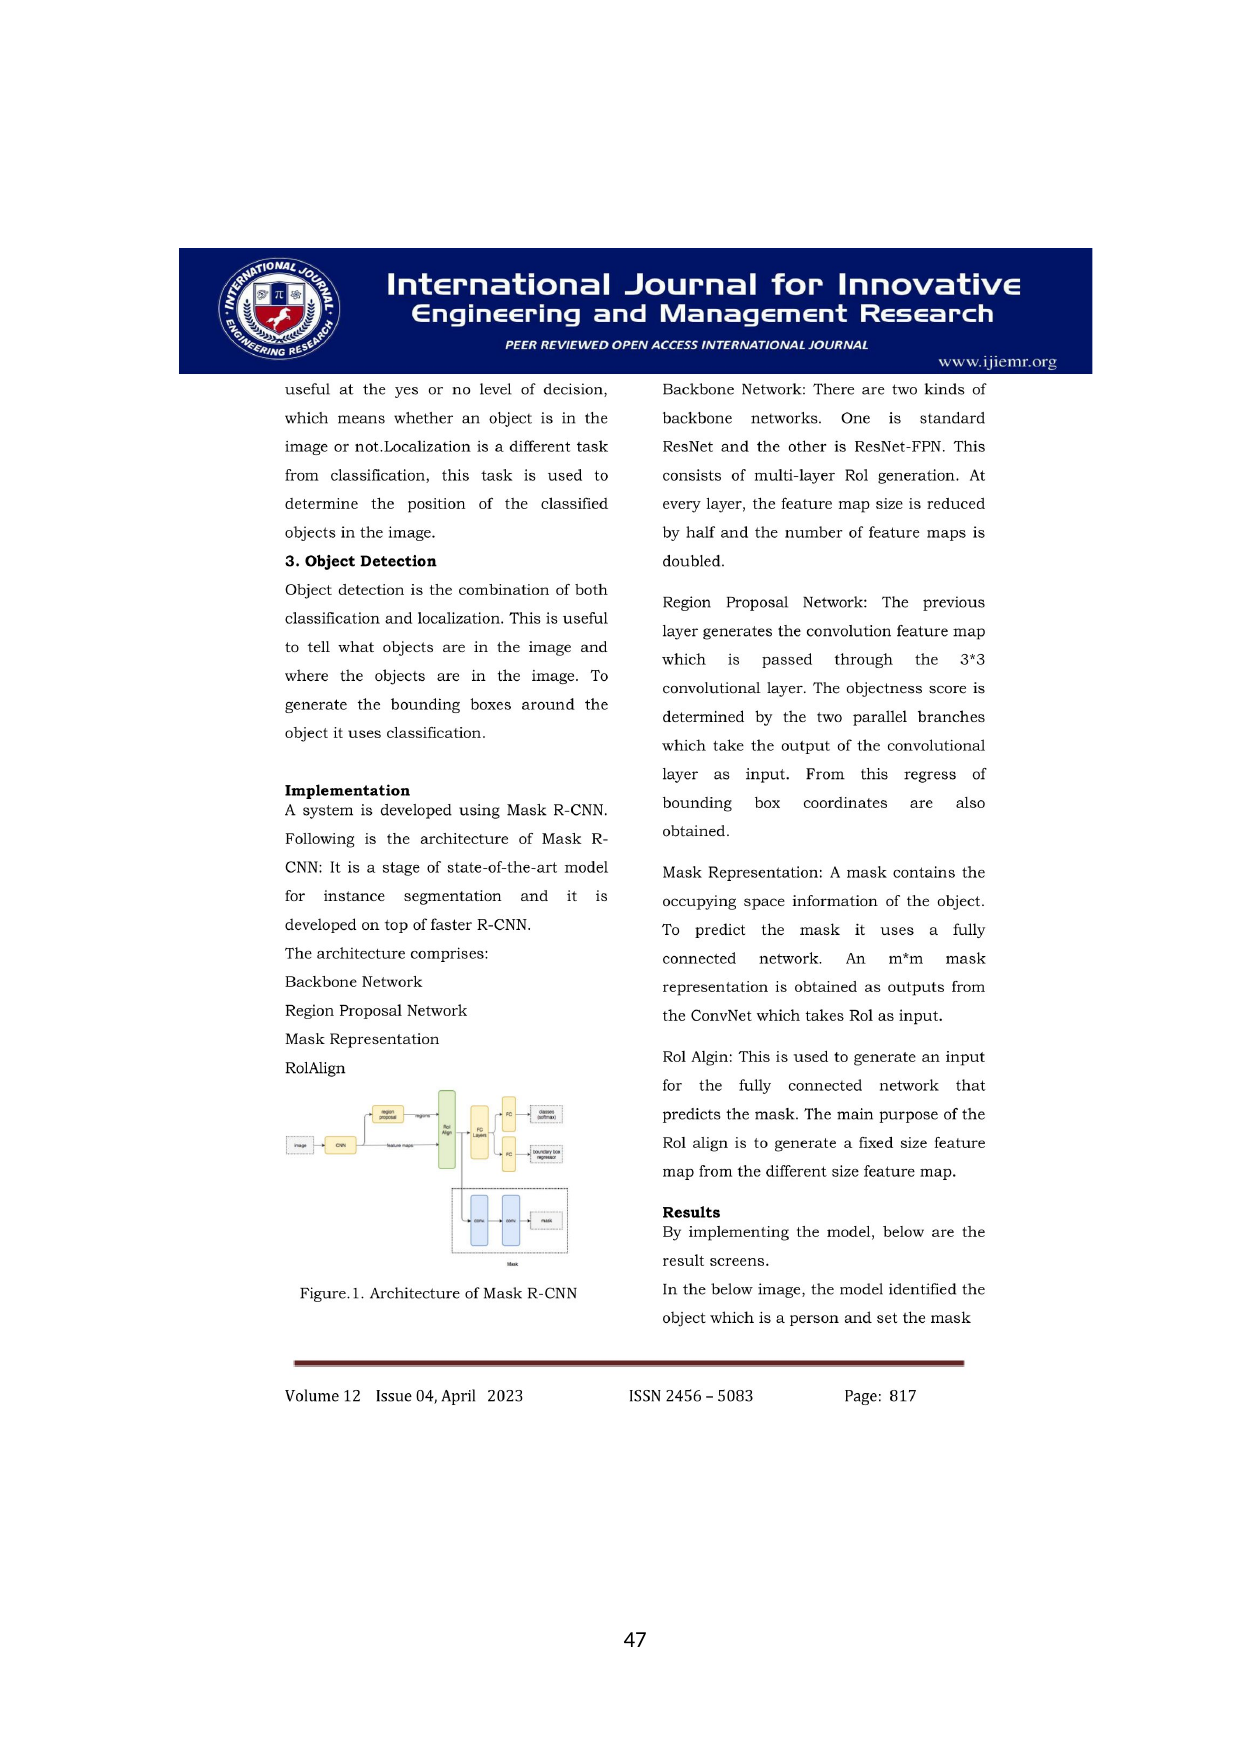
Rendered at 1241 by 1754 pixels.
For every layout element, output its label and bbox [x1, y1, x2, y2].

picture [177, 248, 1093, 1487]
